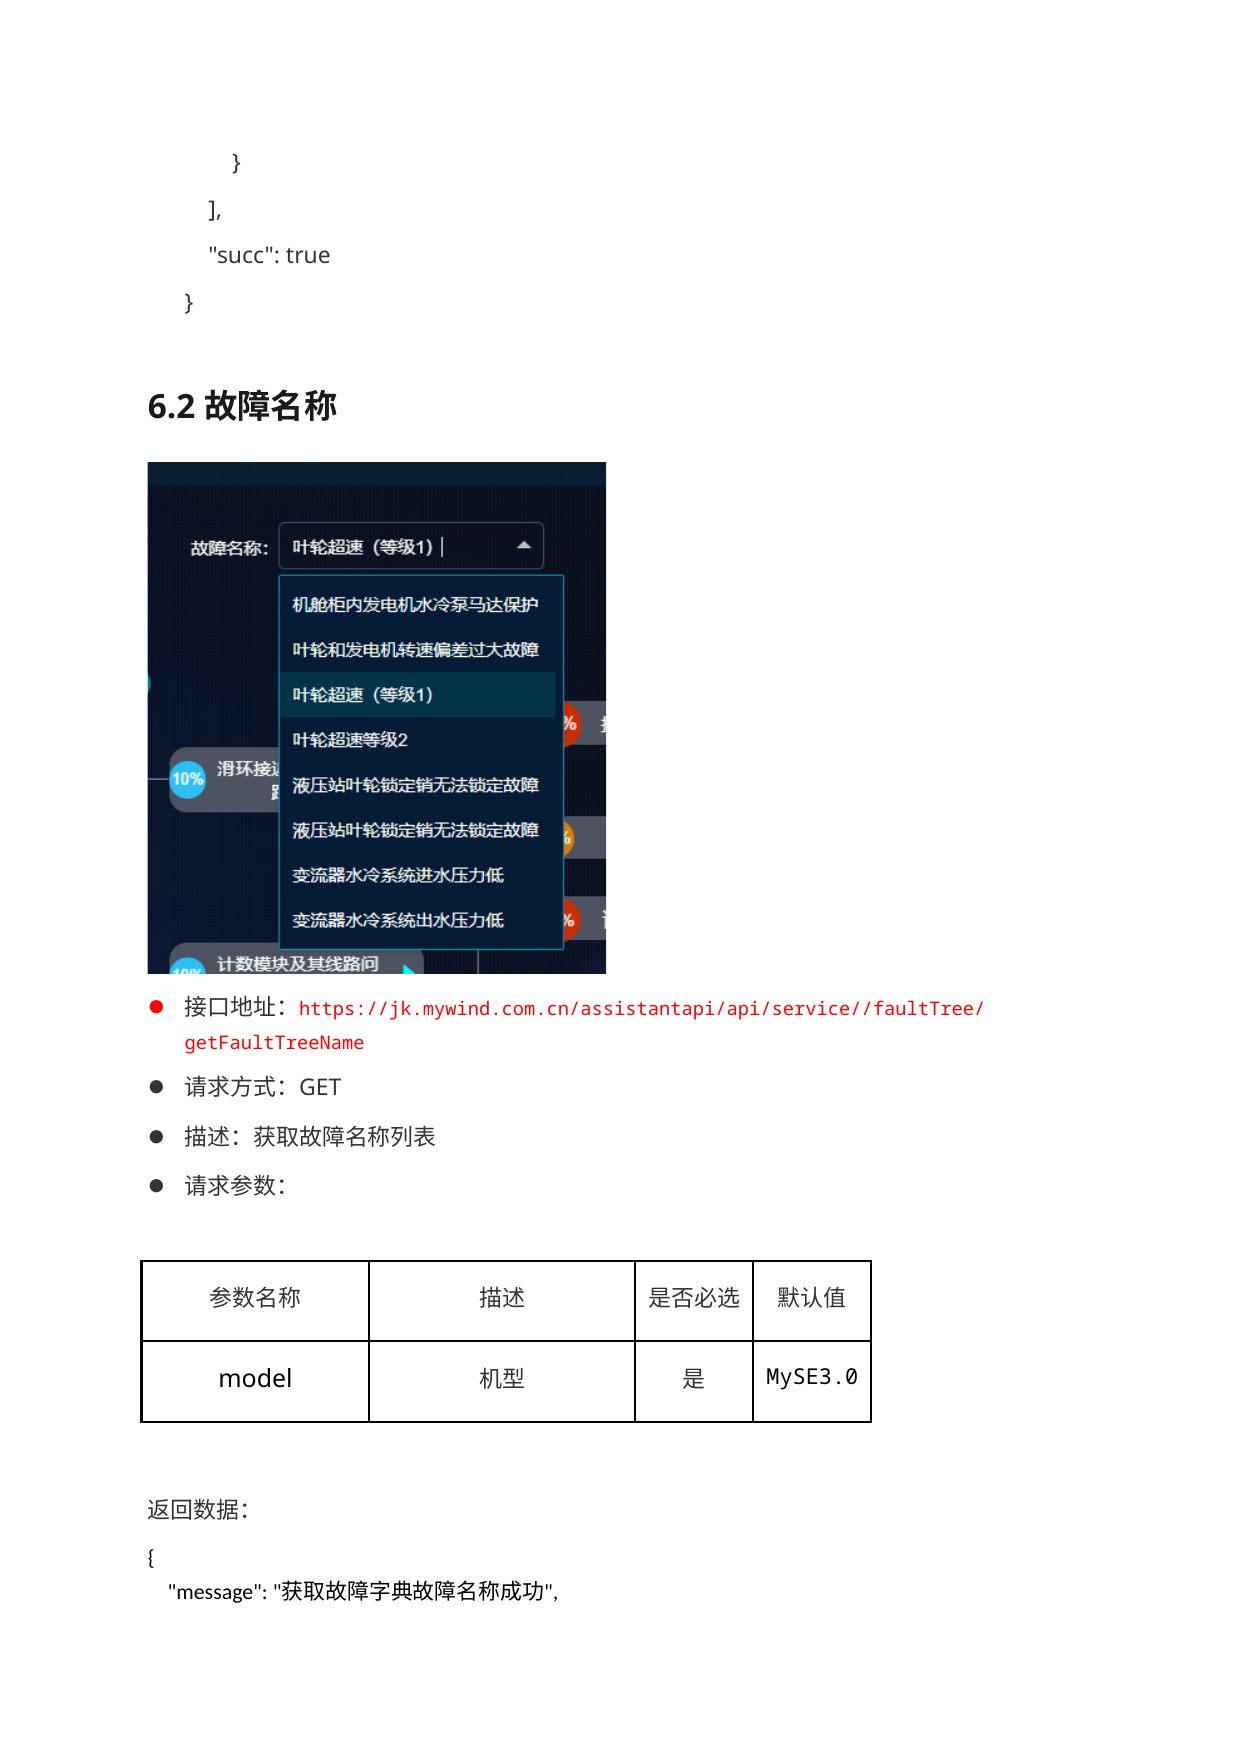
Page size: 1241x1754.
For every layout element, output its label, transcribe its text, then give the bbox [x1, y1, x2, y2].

text } [184, 146, 1093, 177]
list 描述：获取故障名称列表 [148, 1118, 1093, 1152]
table_cell 机型 [370, 1342, 634, 1421]
text } [184, 286, 1093, 318]
table_header 默认值 [754, 1262, 870, 1340]
text { [148, 1541, 1093, 1574]
table_cell model [143, 1342, 368, 1421]
table_header 是否必选 [636, 1262, 752, 1340]
picture [147, 462, 607, 974]
table_cell MySE3.0 [754, 1342, 870, 1421]
table_header 描述 [370, 1262, 634, 1340]
text ], [184, 193, 1093, 224]
list 请求参数： [148, 1168, 1093, 1201]
subtitle 6.2 故障名称 [148, 380, 1093, 428]
text 返回数据： [148, 1476, 1093, 1541]
text "message": "获取故障字典故障名称成功", [148, 1574, 1093, 1606]
list 接口地址：https://jk.mywind.com.cn/assistantapi/api/service//faultTree/getFaultTreeName [148, 989, 1093, 1055]
list 请求方式：GET [148, 1069, 1093, 1102]
table_header 参数名称 [143, 1262, 368, 1340]
table_cell 是 [636, 1342, 752, 1421]
text "succ": true [184, 239, 1093, 271]
